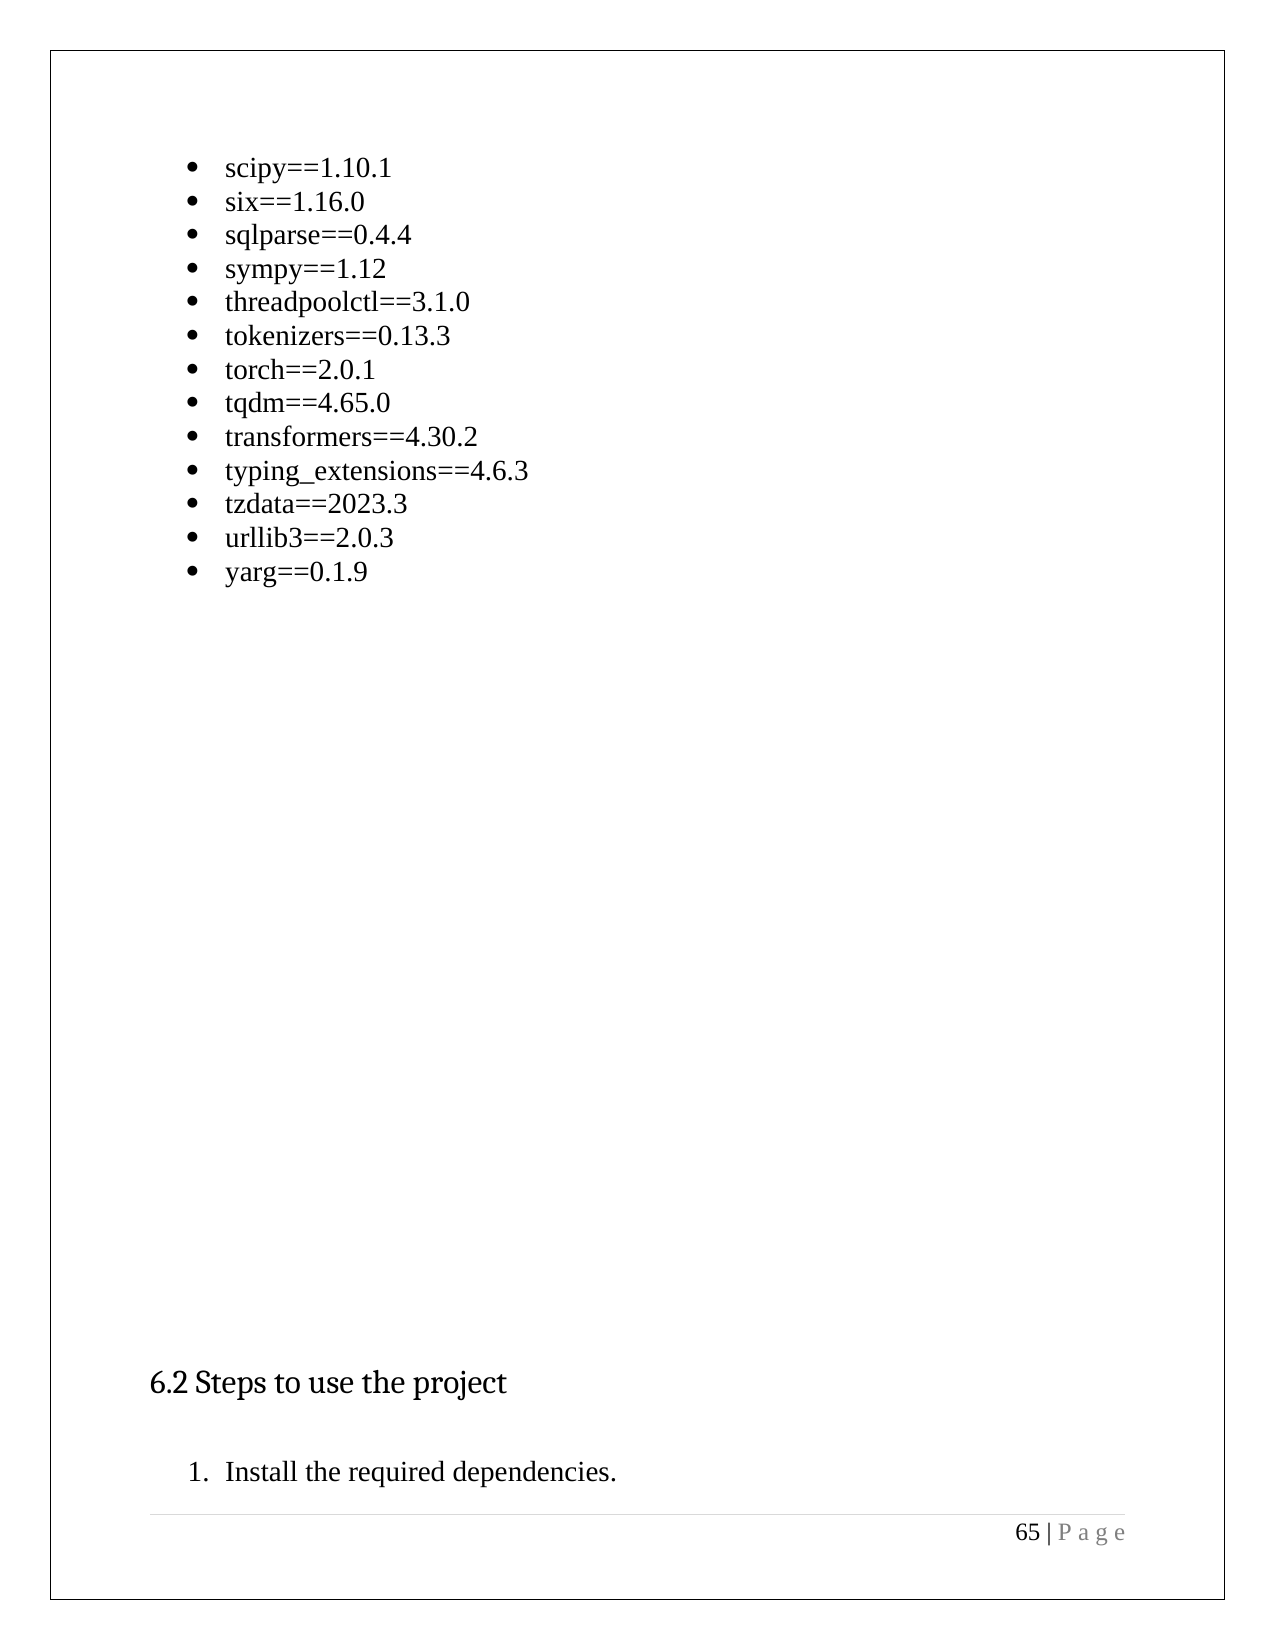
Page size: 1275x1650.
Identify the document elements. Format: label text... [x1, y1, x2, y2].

list tzdata==2023.3 [187, 486, 1125, 520]
list torch==2.0.1 [187, 352, 1125, 386]
list yarg==0.1.9 [187, 554, 1125, 587]
list transformers==4.30.2 [187, 419, 1125, 453]
list urllib3==2.0.3 [187, 520, 1125, 554]
list typing_extensions==4.6.3 [187, 453, 1125, 486]
list sqlparse==0.4.4 [187, 217, 1125, 251]
list scipy==1.10.1 [187, 150, 1125, 184]
list sympy==1.12 [187, 251, 1125, 284]
list Install the required dependencies. [187, 1454, 1125, 1488]
list six==1.16.0 [187, 184, 1125, 217]
list tqdm==4.65.0 [187, 386, 1125, 419]
list threadpoolctl==3.1.0 [187, 284, 1125, 318]
list tokenizers==0.13.3 [187, 318, 1125, 352]
subtitle 6.2 Steps to use the project [150, 1363, 1125, 1401]
